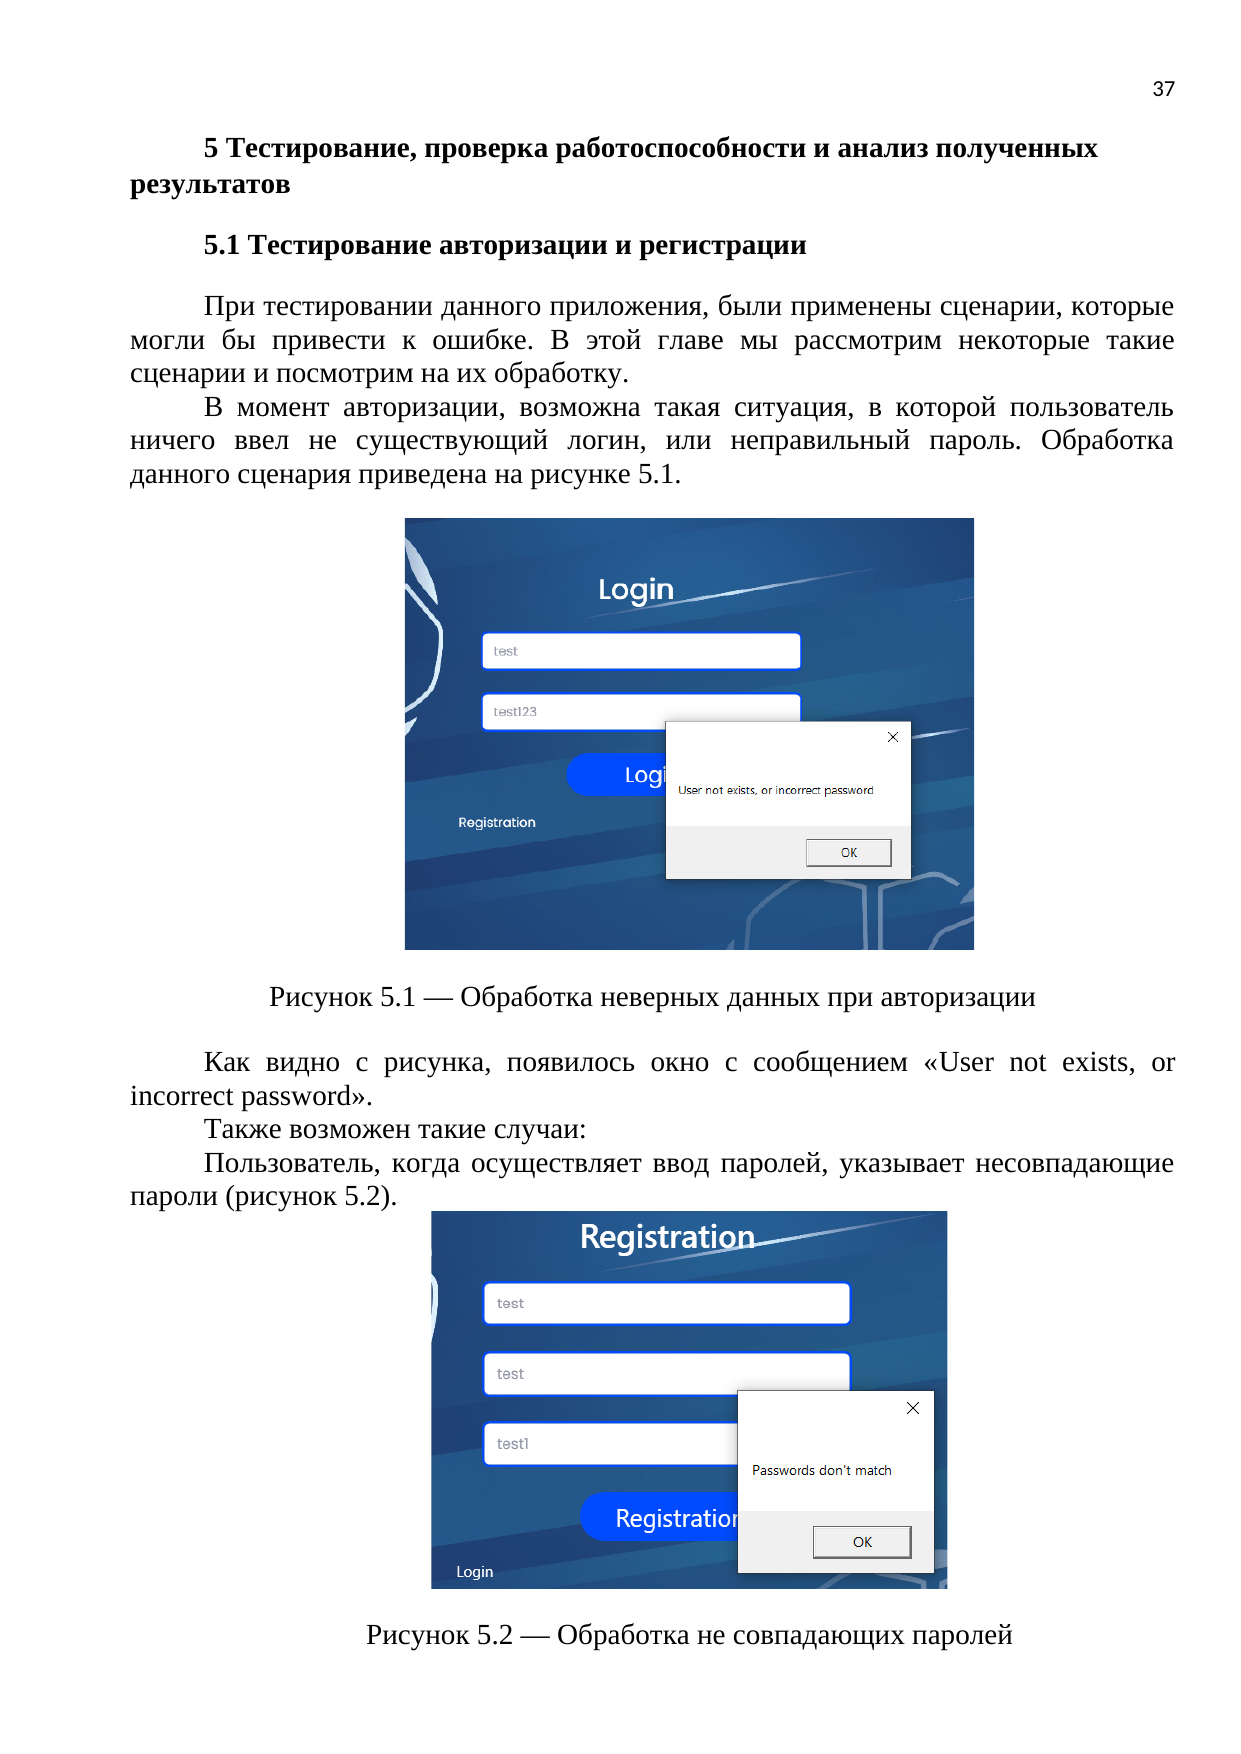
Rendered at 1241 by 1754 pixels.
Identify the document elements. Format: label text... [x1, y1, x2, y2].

picture [431, 1211, 948, 1589]
text Пользователь, когда осуществляет ввод паролей, указывает несовпадающие пароли (рисунок 5.2). [130, 1145, 1175, 1212]
picture [404, 518, 975, 950]
text Также возможен такие случаи: [130, 1111, 1175, 1145]
text В момент авторизации, возможна такая ситуация, в которой пользователь ничего ввел не существующий логин, или неправильный пароль. Обработка данного сценария приведена на рисунке 5.1. [130, 389, 1175, 489]
text Рисунок 5.2 — Обработка не совпадающих паролей [130, 1617, 1175, 1651]
subtitle Тестирование авторизации и регистрации [130, 227, 1175, 261]
subtitle Тестирование, проверка работоспособности и анализ полученных результатов [130, 130, 1175, 199]
text При тестировании данного приложения, были применены сценарии, которые могли бы привести к ошибке. В этой главе мы рассмотрим некоторые такие сценарии и посмотрим на их обработку. [130, 288, 1175, 389]
text Как видно с рисунка, появилось окно с сообщением «User not exists, or incorrect password». [130, 1044, 1175, 1111]
text Рисунок 5.1 — Обработка неверных данных при авторизации [130, 979, 1175, 1012]
